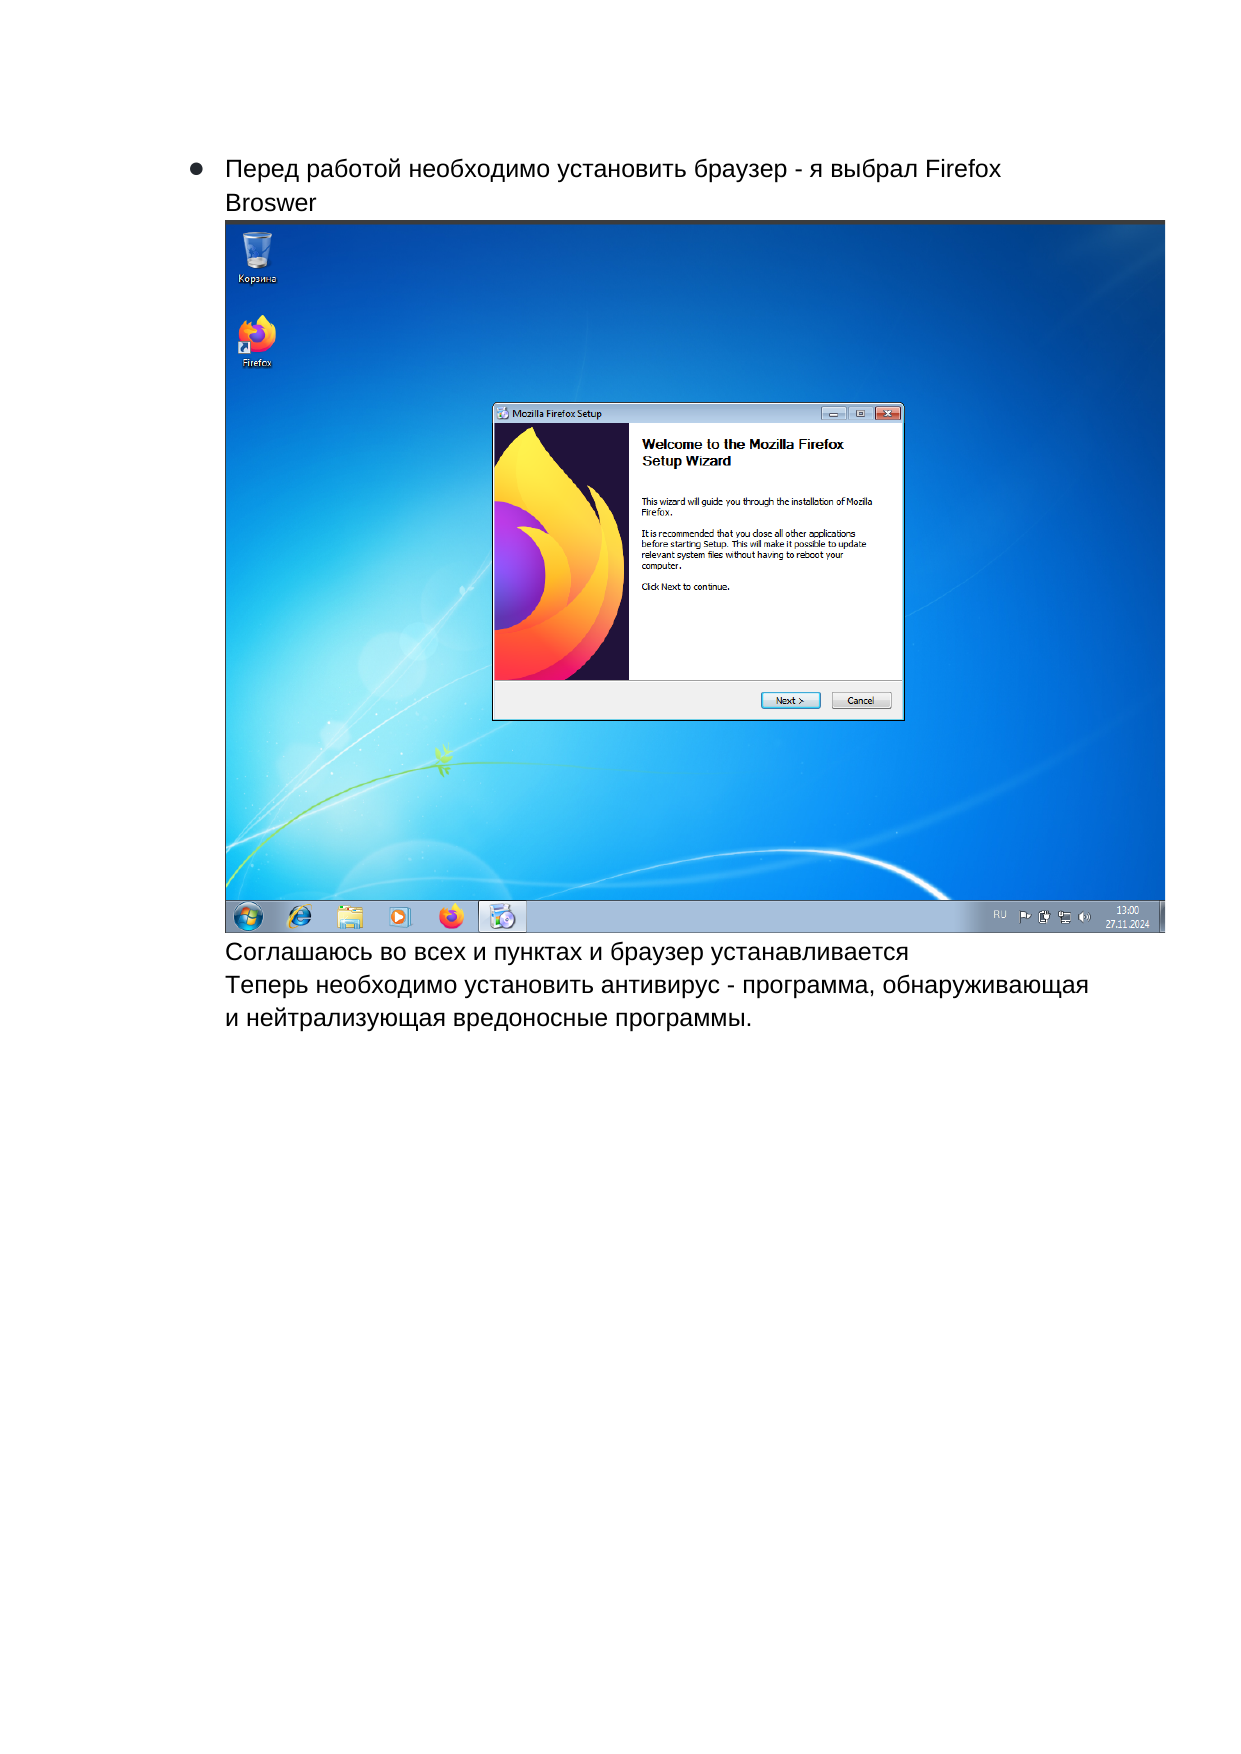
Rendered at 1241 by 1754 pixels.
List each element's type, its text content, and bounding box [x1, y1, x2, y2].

picture [225, 220, 1166, 933]
